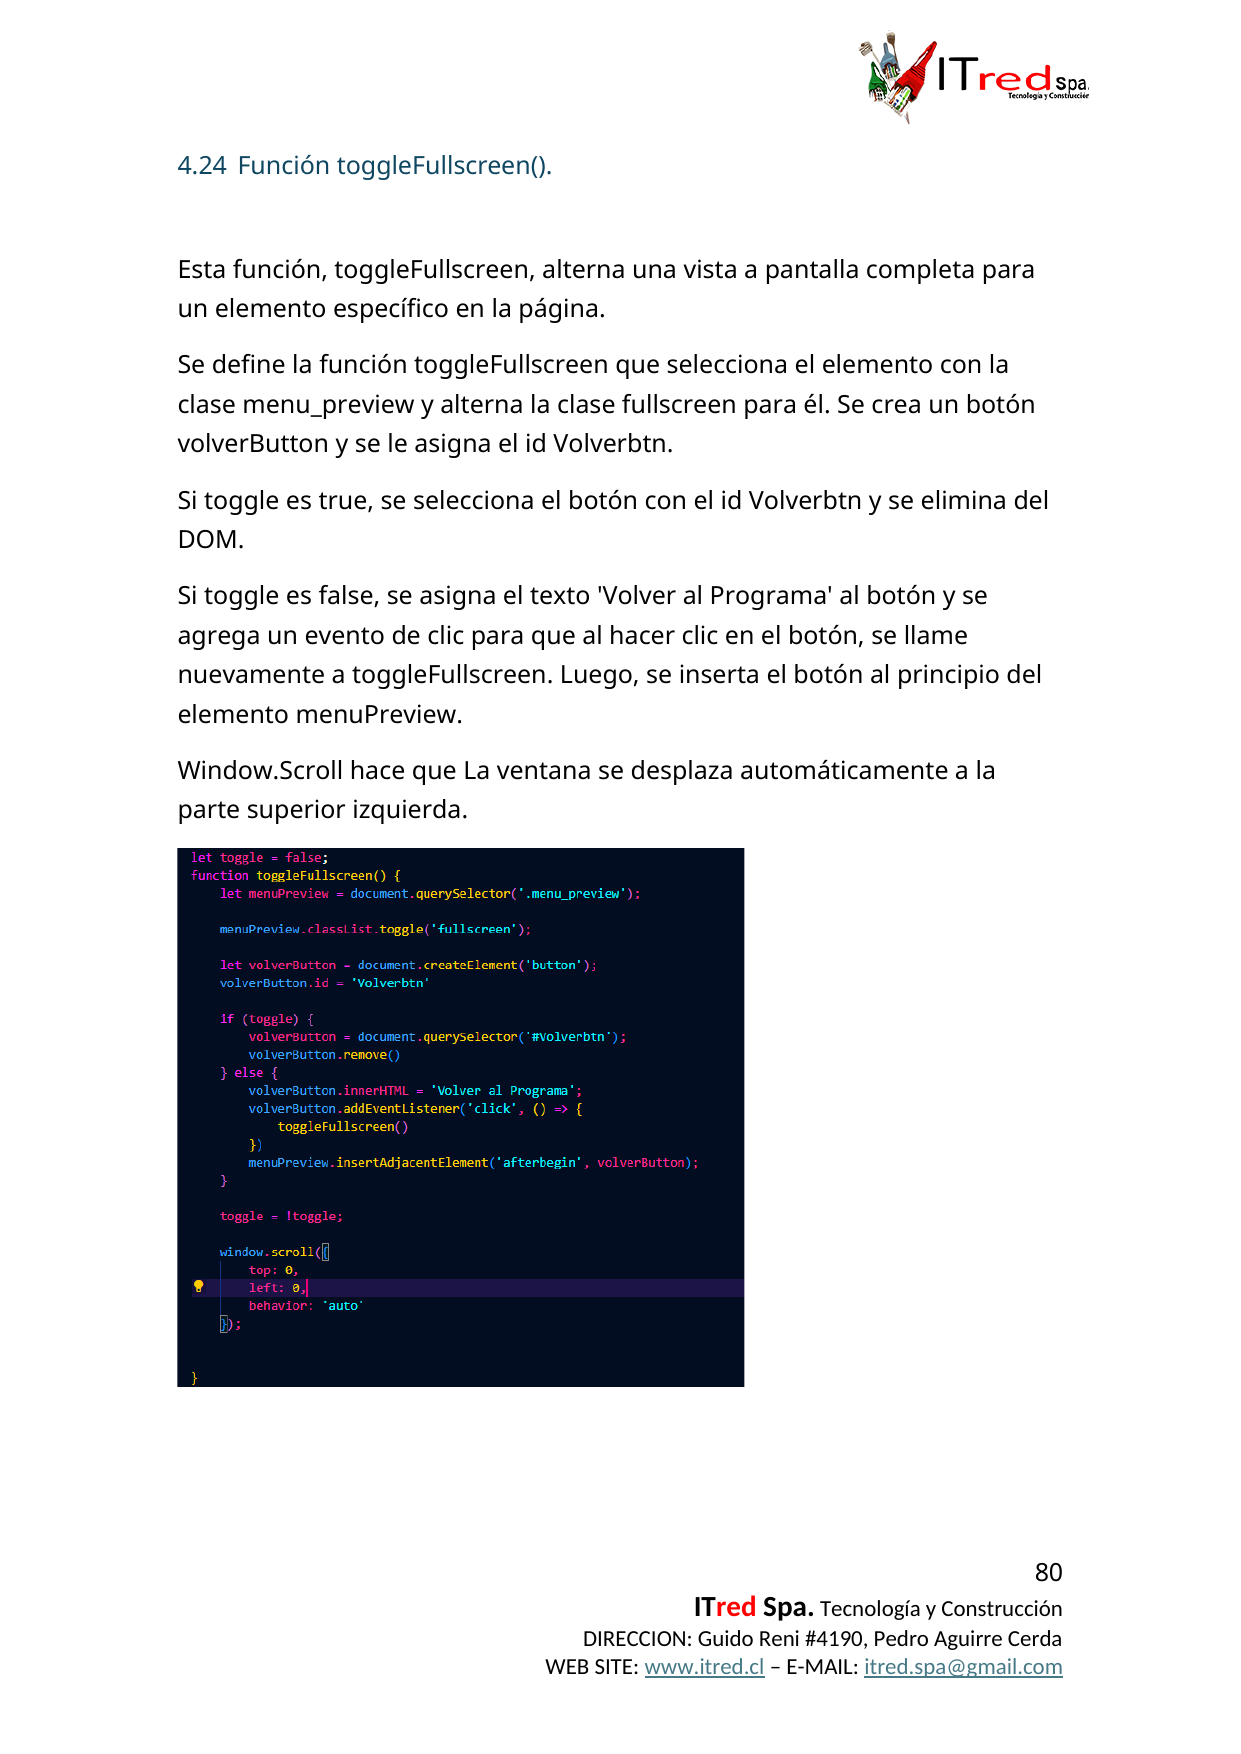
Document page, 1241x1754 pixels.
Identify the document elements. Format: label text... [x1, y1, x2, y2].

subtitle Función toggleFullscreen(). [177, 148, 1063, 182]
picture [857, 30, 1089, 124]
text Window.Scroll hace que La ventana se desplaza automáticamente a la parte superior izquierda. [177, 752, 1063, 826]
text Si toggle es true, se selecciona el botón con el id Volverbtn y se elimina del DOM. [177, 482, 1063, 556]
text Esta función, toggleFullscreen, alterna una vista a pantalla completa para un elemento específico en la página. [177, 252, 1063, 325]
picture [177, 848, 745, 1387]
text Si toggle es false, se asigna el texto 'Volver al Programa' al botón y se agrega un evento de clic para que al hacer clic en el botón, se llame nuevamente a toggleFullscreen. Luego, se inserta el botón al principio del elemento menuPreview. [177, 578, 1063, 730]
text Se define la función toggleFullscreen que selecciona el elemento con la clase menu_preview y alterna la clase fullscreen para él. Se crea un botón volverButton y se le asigna el id Volverbtn. [177, 347, 1063, 460]
